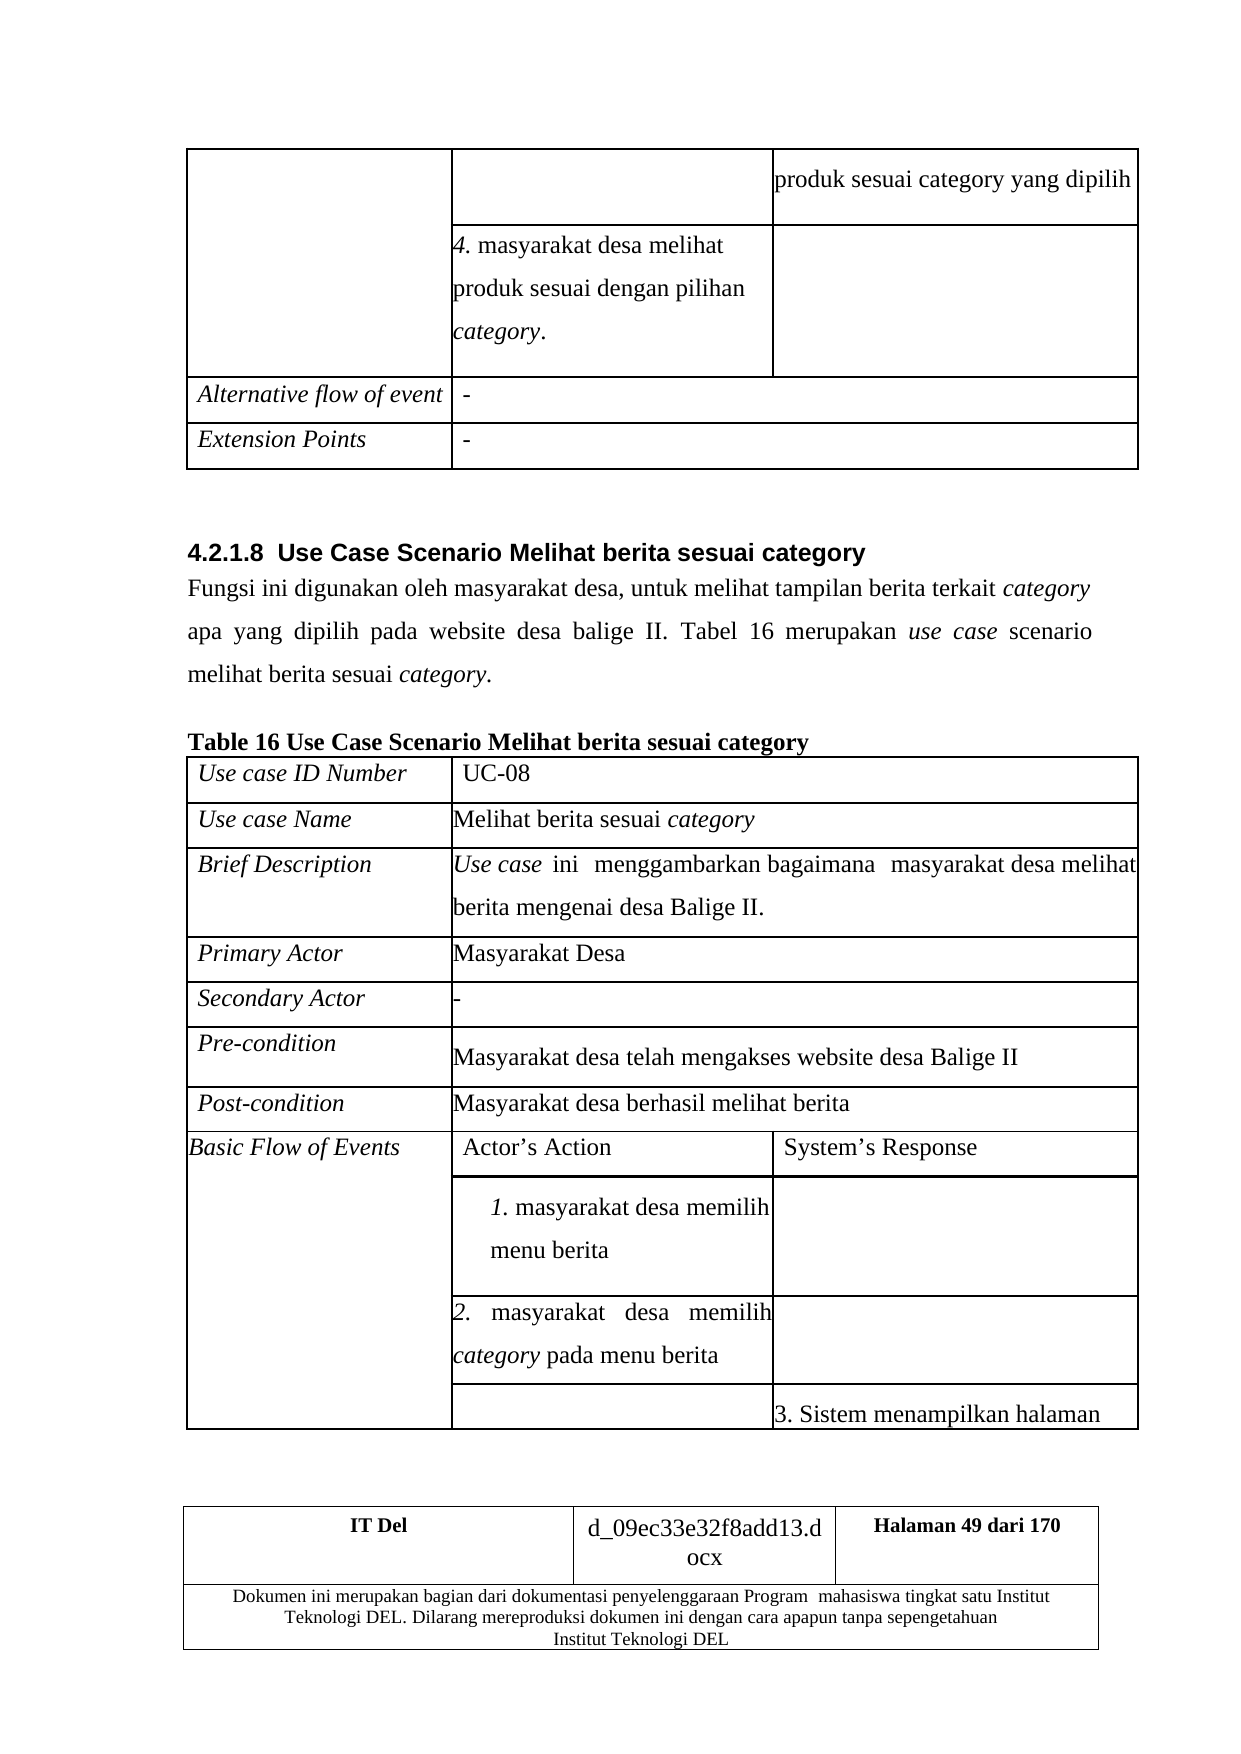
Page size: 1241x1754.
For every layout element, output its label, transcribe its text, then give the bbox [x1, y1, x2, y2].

table_cell Pre-condition [188, 1028, 451, 1086]
table_cell [774, 1297, 1137, 1383]
table_cell Brief Description [188, 849, 451, 936]
table_cell - [453, 378, 1137, 422]
table_cell Extension Points [188, 424, 451, 467]
text Fungsi ini digunakan oleh masyarakat desa, untuk melihat tampilan berita terkait category apa yang dipilih pada website desa balige II. Tabel 16 merupakan use case scenario melihat berita sesuai category. [187, 573, 1092, 688]
table_cell Masyarakat Desa [453, 938, 1137, 981]
table_cell [453, 1385, 772, 1428]
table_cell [774, 1385, 1137, 1428]
table_cell 4. masyarakat desa melihat produk sesuai dengan pilihan category. [453, 226, 772, 376]
table_cell - [453, 983, 1137, 1026]
table_cell Use case ini menggambarkan bagaimana masyarakat desa melihat berita mengenai desa Balige II. [453, 849, 1137, 936]
table_cell Post-condition [188, 1088, 451, 1131]
table_cell Use case Name [188, 804, 451, 847]
table_cell System’s Response [774, 1132, 1137, 1175]
table_cell 2. masyarakat desa memilih category pada menu berita [453, 1297, 772, 1383]
table_cell Melihat berita sesuai category [453, 804, 1137, 847]
table_cell Secondary Actor [188, 983, 451, 1026]
table_cell - [453, 424, 1137, 467]
table_cell Primary Actor [188, 938, 451, 981]
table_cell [774, 150, 1137, 224]
table_cell [774, 226, 1137, 376]
table_cell 1. masyarakat desa memilih menu berita [453, 1178, 772, 1295]
table_header Use case ID Number [188, 758, 451, 802]
table_cell Basic Flow of Events [188, 1132, 451, 1428]
subtitle Use Case Scenario Melihat berita sesuai category [187, 538, 1092, 566]
table_cell Masyarakat desa telah mengakses website desa Balige II [453, 1028, 1137, 1086]
table_cell Alternative flow of event [188, 378, 451, 422]
table_cell Masyarakat desa berhasil melihat berita [453, 1088, 1137, 1131]
table_cell [453, 150, 772, 224]
table_header UC-08 [453, 758, 1137, 802]
table_cell Actor’s Action [453, 1132, 772, 1175]
text Table 16 Use Case Scenario Melihat berita sesuai category [187, 727, 1092, 756]
table_cell [774, 1178, 1137, 1295]
